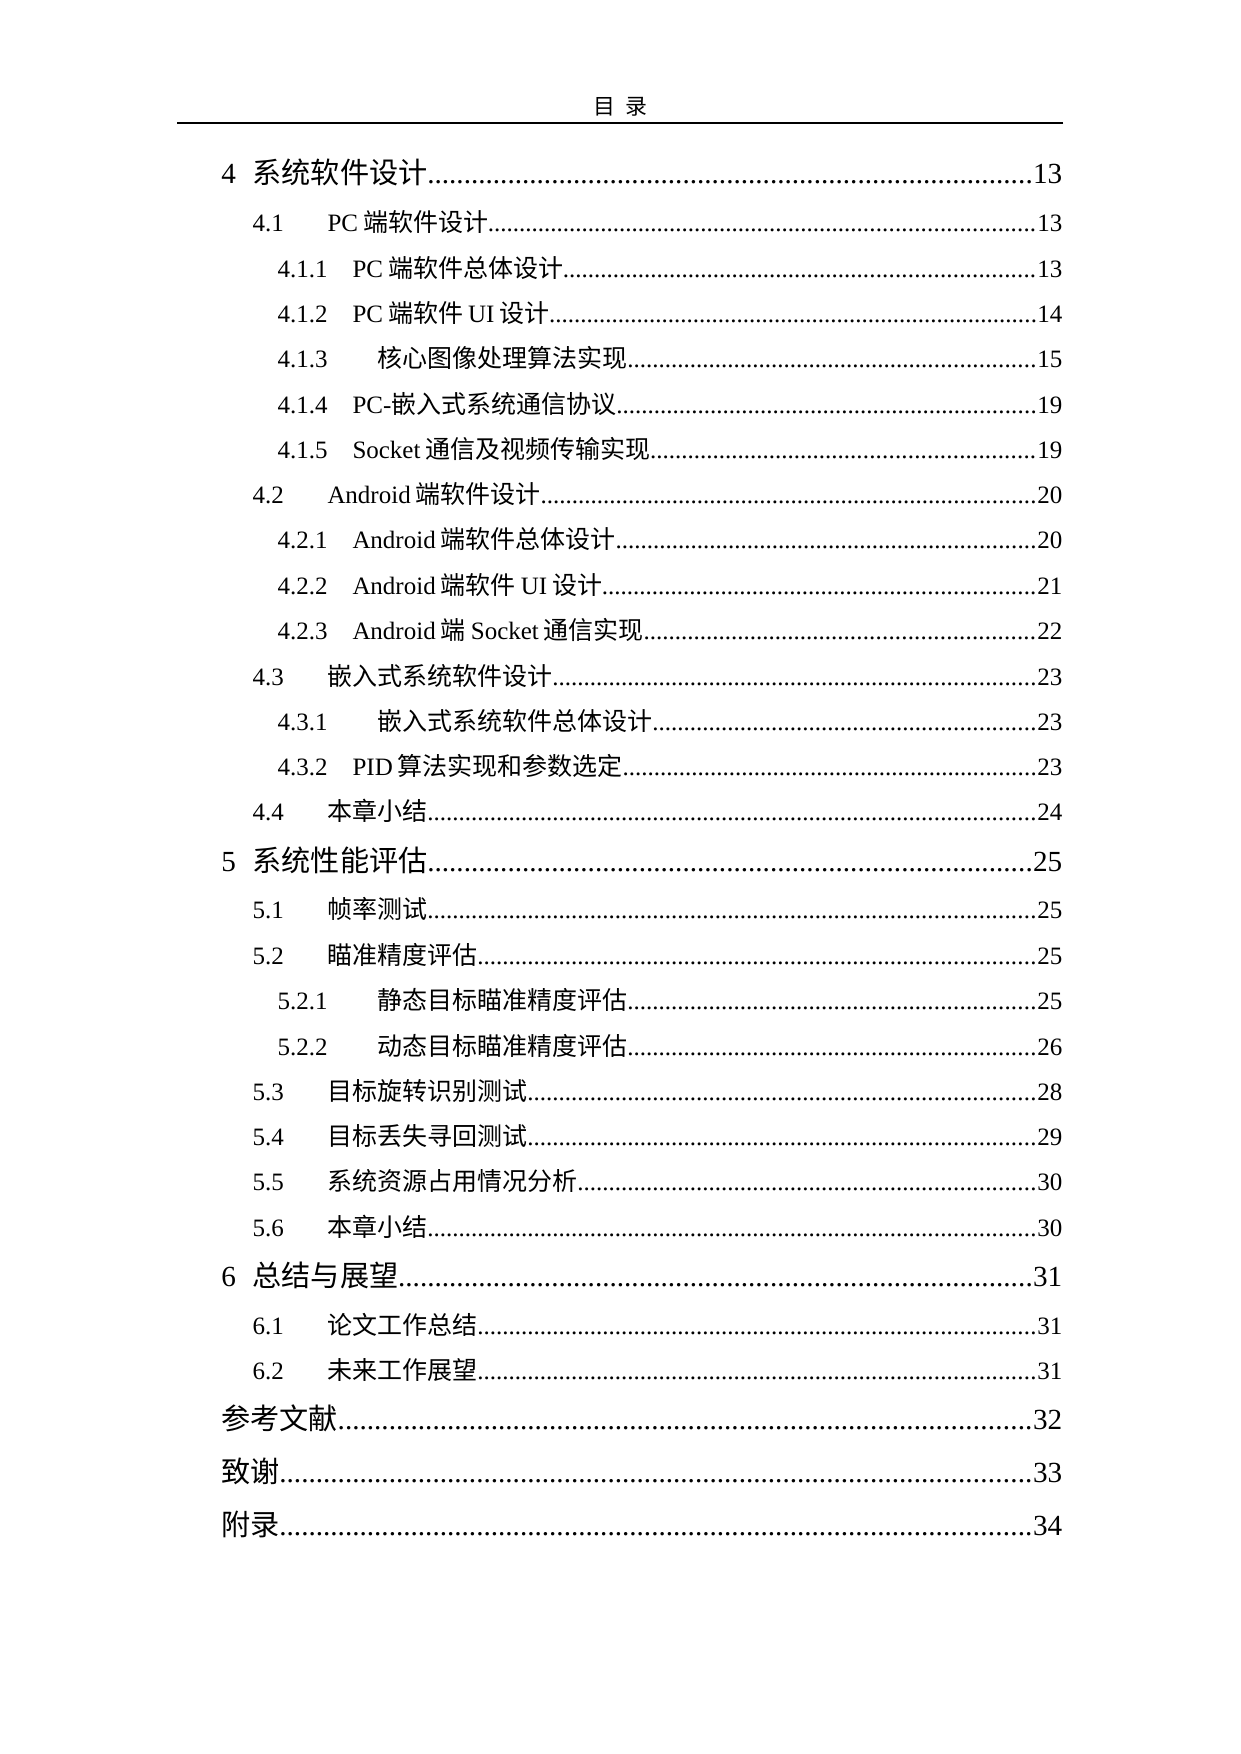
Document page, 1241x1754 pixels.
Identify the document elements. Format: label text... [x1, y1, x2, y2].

text 致谢 33 [177, 1449, 1063, 1491]
text 5.2 瞄准精度评估 25 [177, 935, 1063, 972]
text 4.1.2 PC端软件UI设计 14 [177, 293, 1063, 330]
text 4 系统软件设计 13 [177, 150, 1063, 192]
text 5.1 帧率测试 25 [177, 890, 1063, 926]
text 5 系统性能评估 25 [177, 837, 1063, 879]
text 4.3.1 嵌入式系统软件总体设计 23 [177, 701, 1063, 737]
text 5.6 本章小结 30 [177, 1207, 1063, 1243]
text 4.1.5 Socket通信及视频传输实现 19 [177, 429, 1063, 466]
text 4.2.3 Android端Socket通信实现 22 [177, 611, 1063, 647]
text 6 总结与展望 31 [177, 1252, 1063, 1295]
text 5.2.1 静态目标瞄准精度评估 25 [177, 981, 1063, 1017]
text 5.4 目标丢失寻回测试 29 [177, 1117, 1063, 1153]
text 4.1.1 PC端软件总体设计 13 [177, 248, 1063, 284]
text 4.3.2 PID算法实现和参数选定 23 [177, 747, 1063, 783]
text 4.2.1 Android端软件总体设计 20 [177, 520, 1063, 556]
text 4.4 本章小结 24 [177, 792, 1063, 828]
text 4.1.3 核心图像处理算法实现 15 [177, 339, 1063, 375]
text 6.2 未来工作展望 31 [177, 1351, 1063, 1387]
text 附录 34 [177, 1502, 1063, 1544]
text 4.1.4 PC-嵌入式系统通信协议 19 [177, 384, 1063, 420]
text 6.1 论文工作总结 31 [177, 1305, 1063, 1342]
text 参考文献 32 [177, 1396, 1063, 1438]
text 5.3 目标旋转识别测试 28 [177, 1071, 1063, 1107]
text 4.2.2 Android端软件UI设计 21 [177, 565, 1063, 602]
text 5.2.2 动态目标瞄准精度评估 26 [177, 1026, 1063, 1062]
text 4.1 PC端软件设计 13 [177, 203, 1063, 239]
text 5.5 系统资源占用情况分析 30 [177, 1162, 1063, 1198]
text 4.2 Android端软件设计 20 [177, 475, 1063, 511]
text 4.3 嵌入式系统软件设计 23 [177, 656, 1063, 692]
